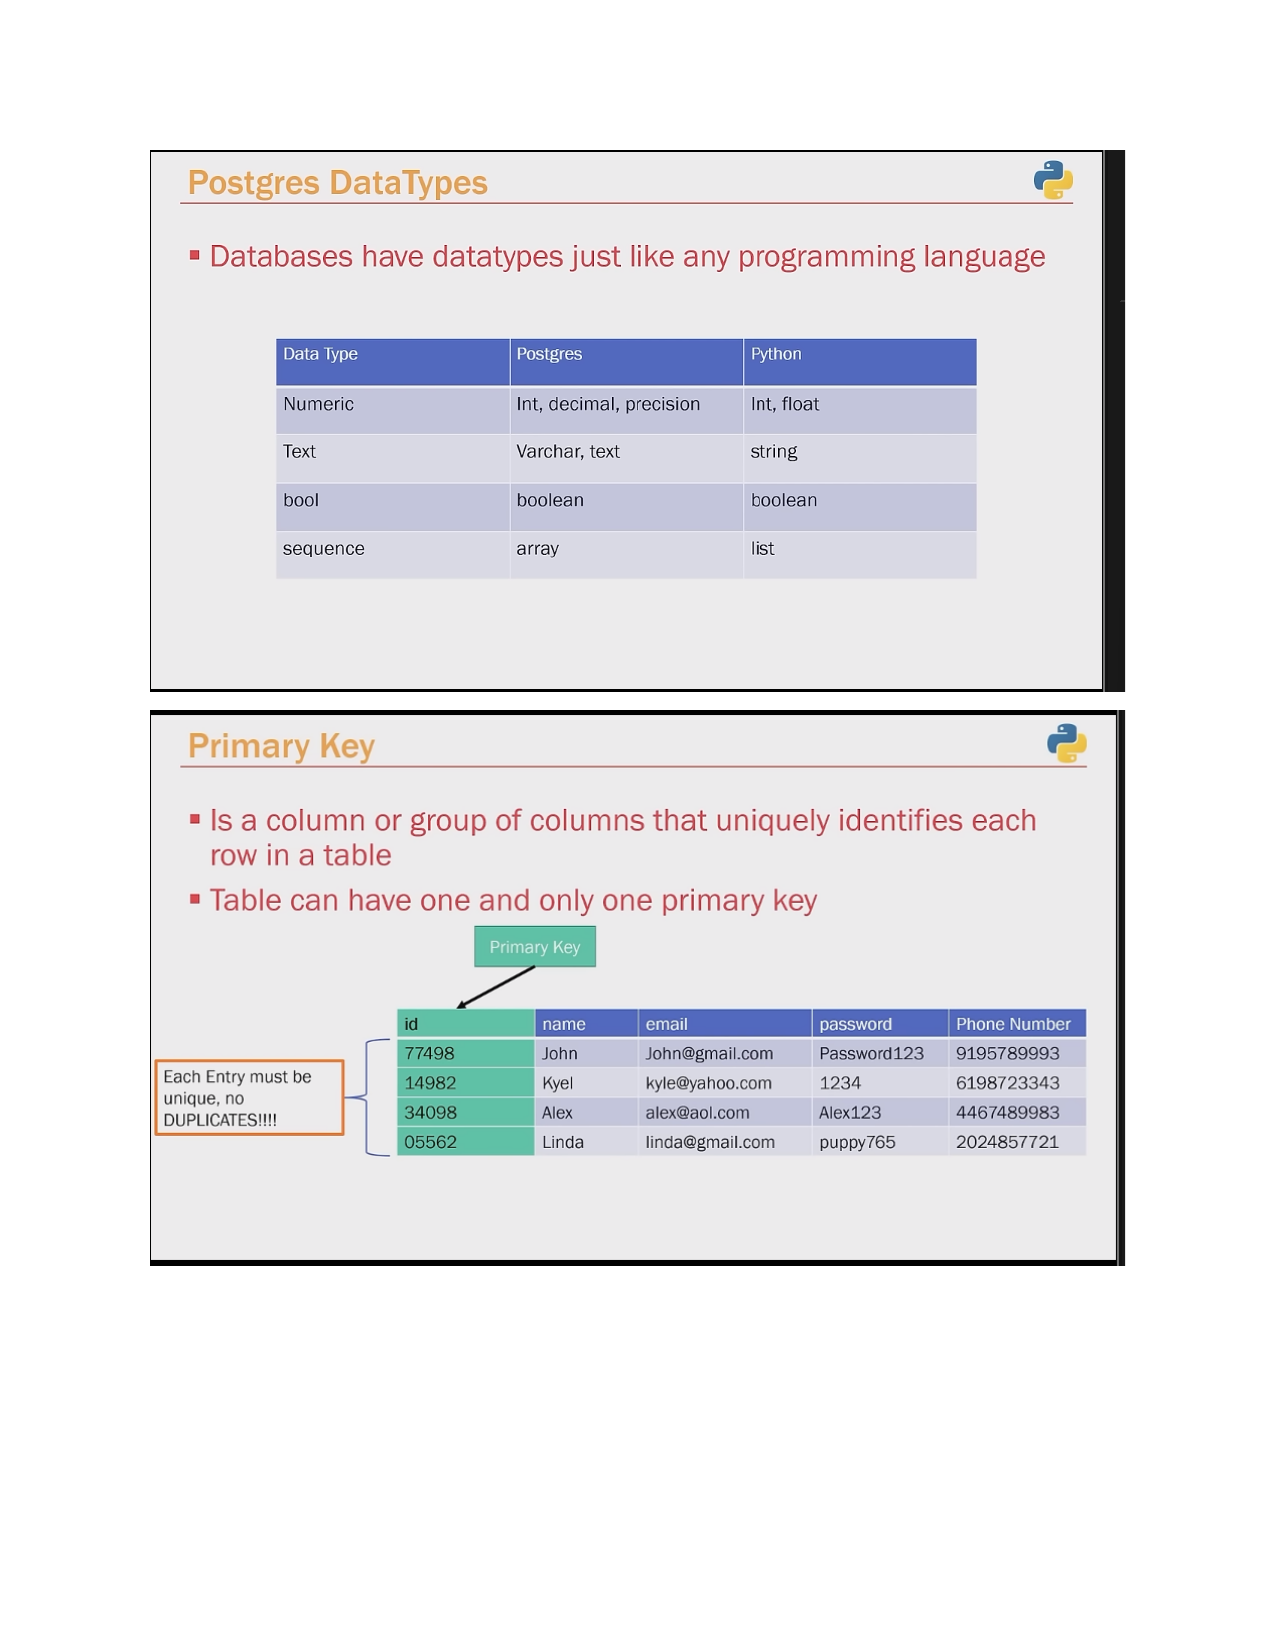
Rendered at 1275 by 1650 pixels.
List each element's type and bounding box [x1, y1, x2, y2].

picture [150, 150, 1125, 692]
picture [150, 710, 1125, 1266]
